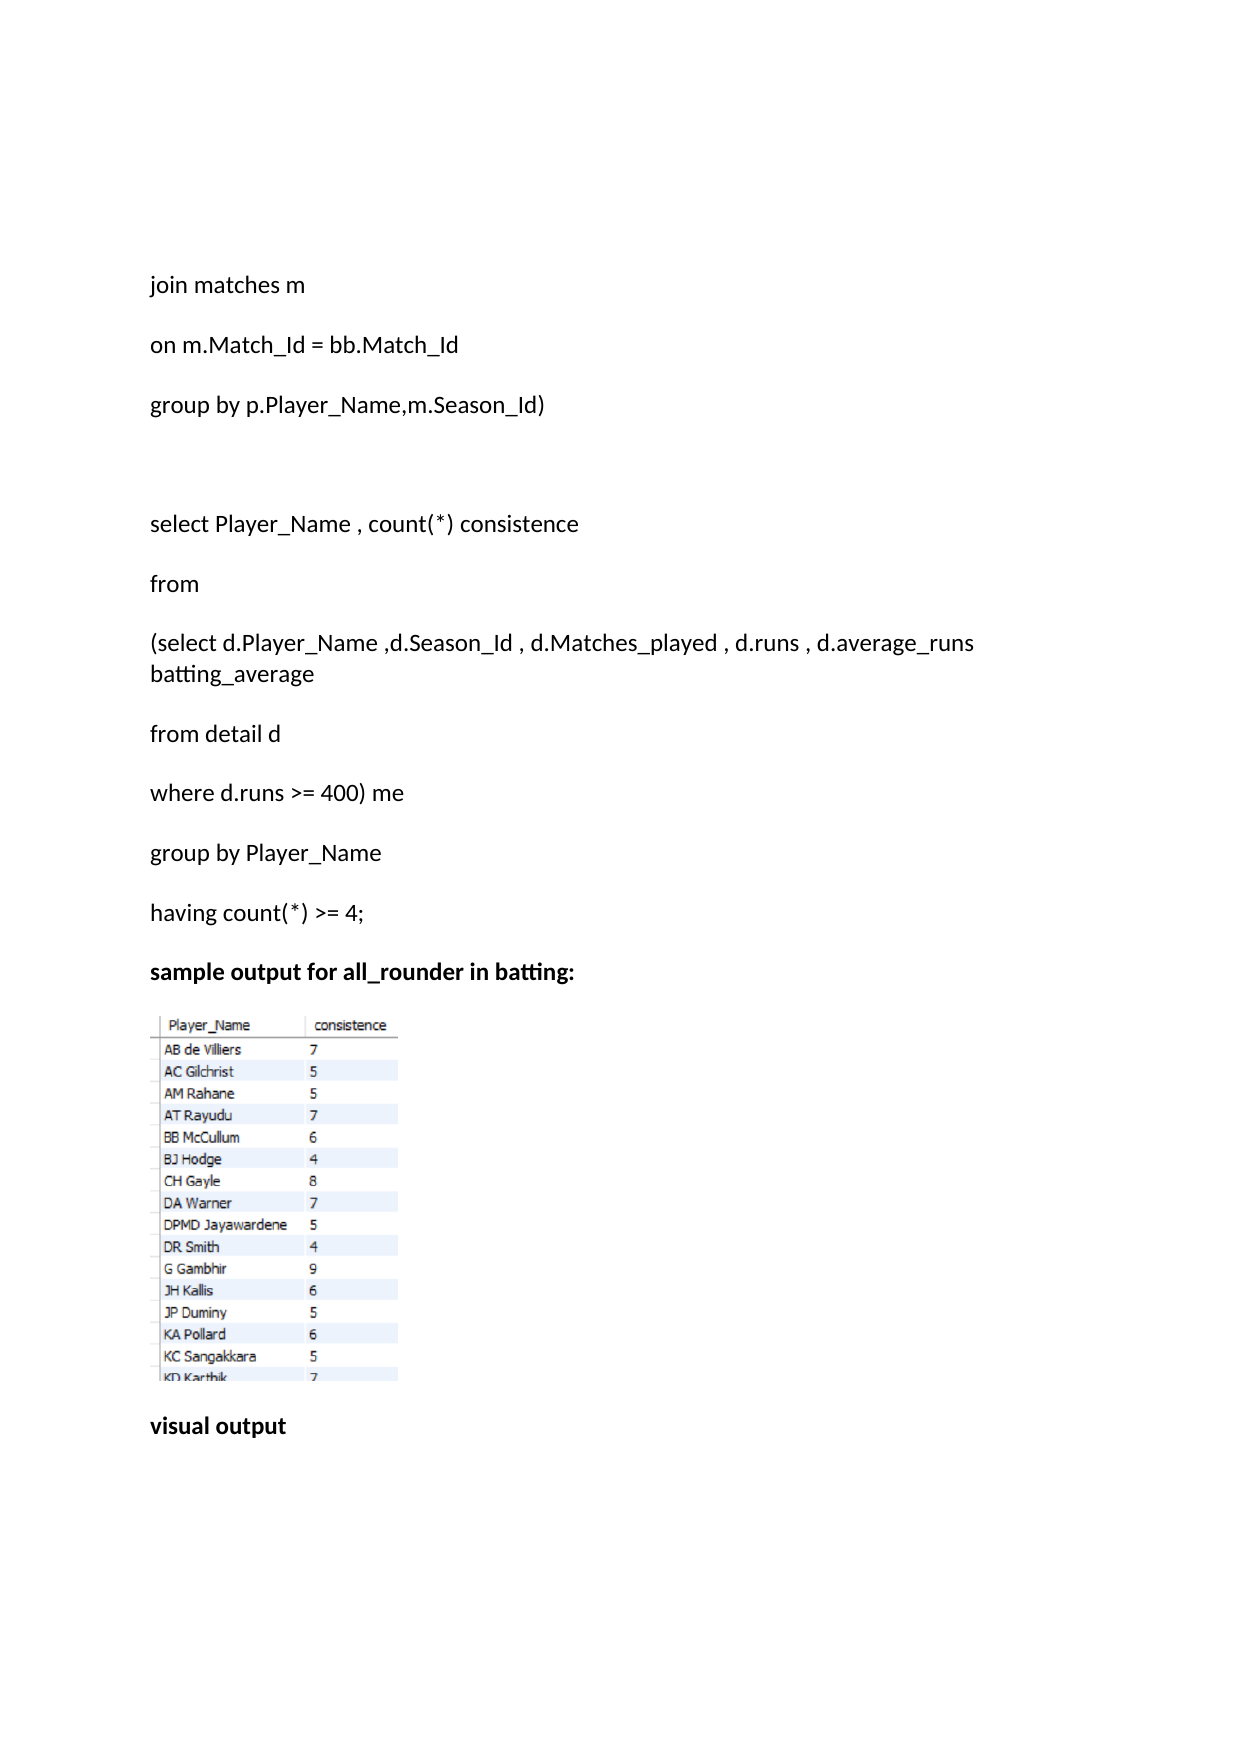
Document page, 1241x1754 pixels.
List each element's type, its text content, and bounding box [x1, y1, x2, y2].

text join matches m [150, 269, 1090, 300]
text group by p.Player_Name,m.Season_Id) [150, 389, 1090, 419]
text group by Player_Name [150, 837, 1090, 868]
text from [150, 568, 1090, 598]
picture [150, 1016, 398, 1381]
text having count(*) >= 4; [150, 897, 1090, 927]
text (select d.Player_Name ,d.Season_Id , d.Matches_played , d.runs , d.average_runs batting_average [150, 627, 1090, 688]
text visual output [150, 1410, 1090, 1440]
text where d.runs >= 400) me [150, 777, 1090, 808]
text select Player_Name , count(*) consistence [150, 508, 1090, 539]
text from detail d [150, 718, 1090, 748]
text on m.Match_Id = bb.Match_Id [150, 329, 1090, 359]
text sample output for all_rounder in batting: [150, 956, 1090, 987]
